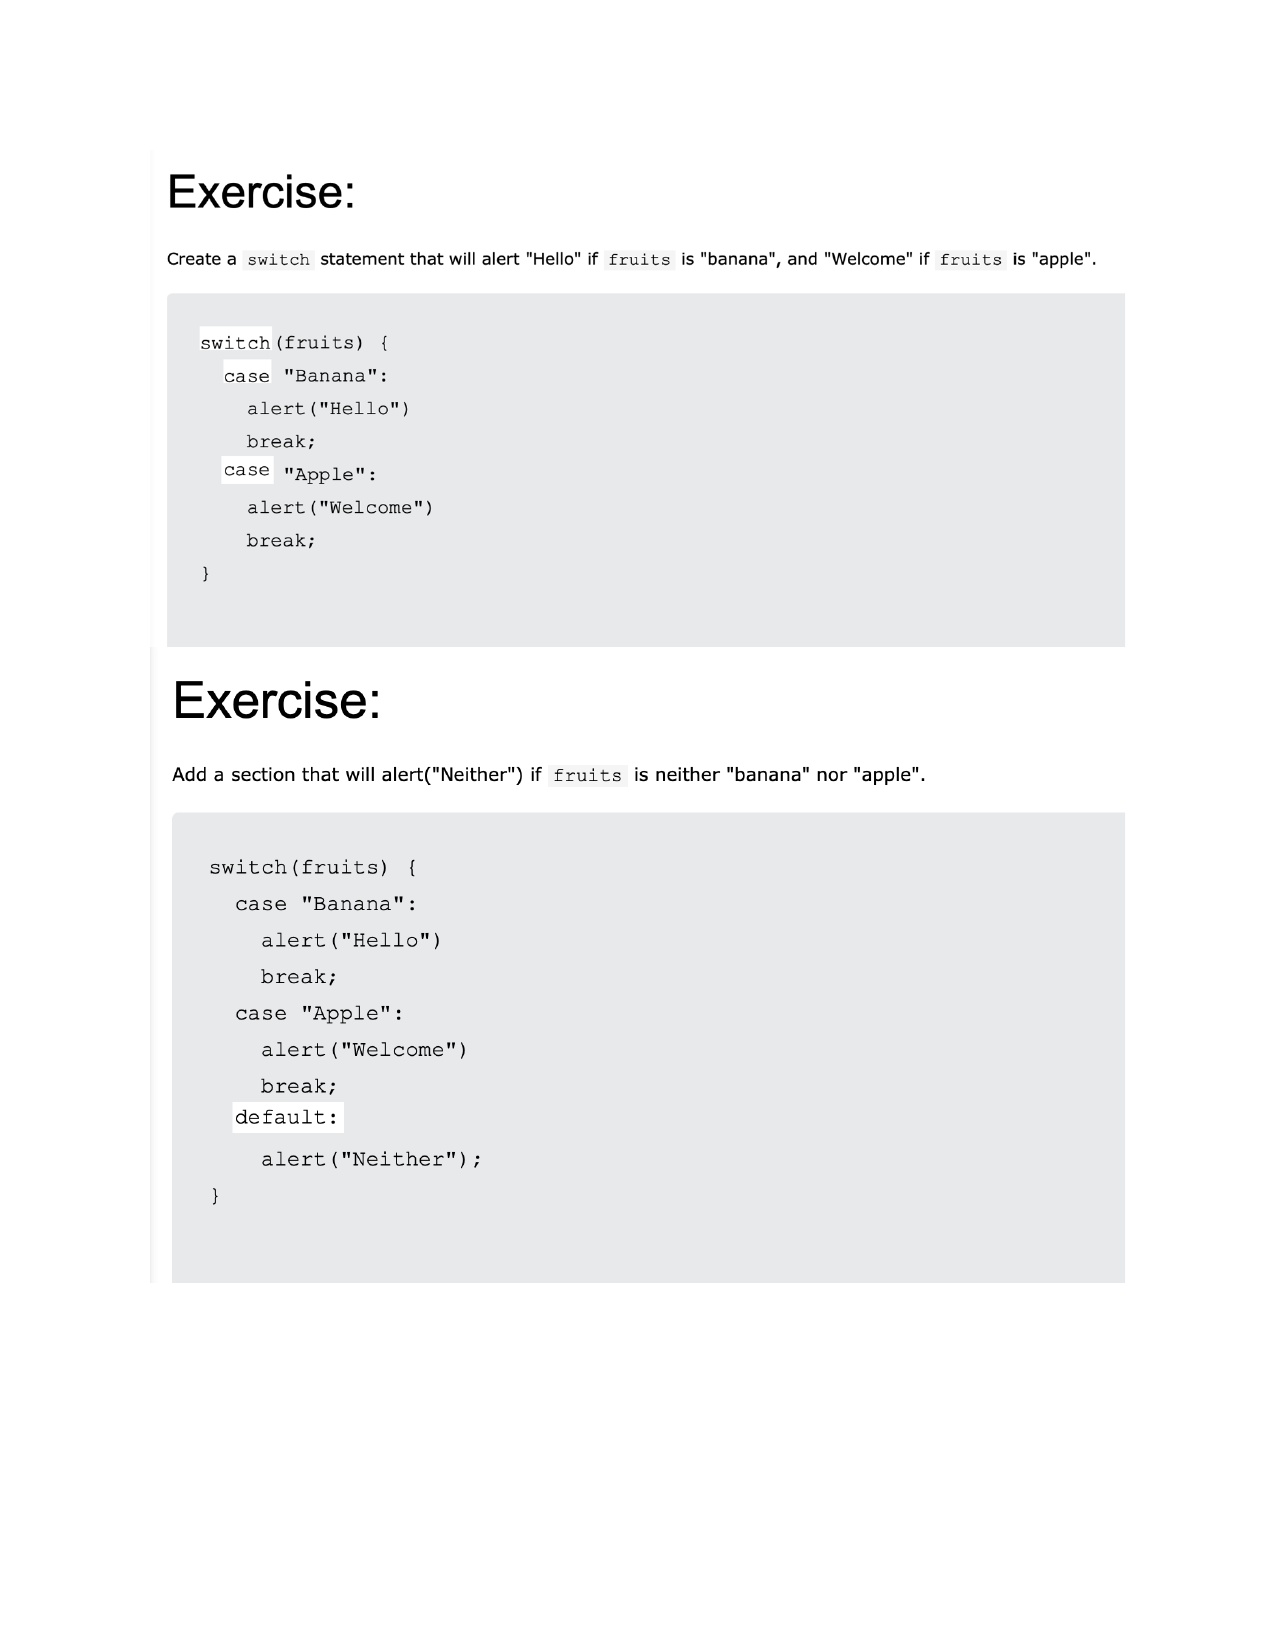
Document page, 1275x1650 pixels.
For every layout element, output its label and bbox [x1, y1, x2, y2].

picture [150, 150, 1125, 1283]
